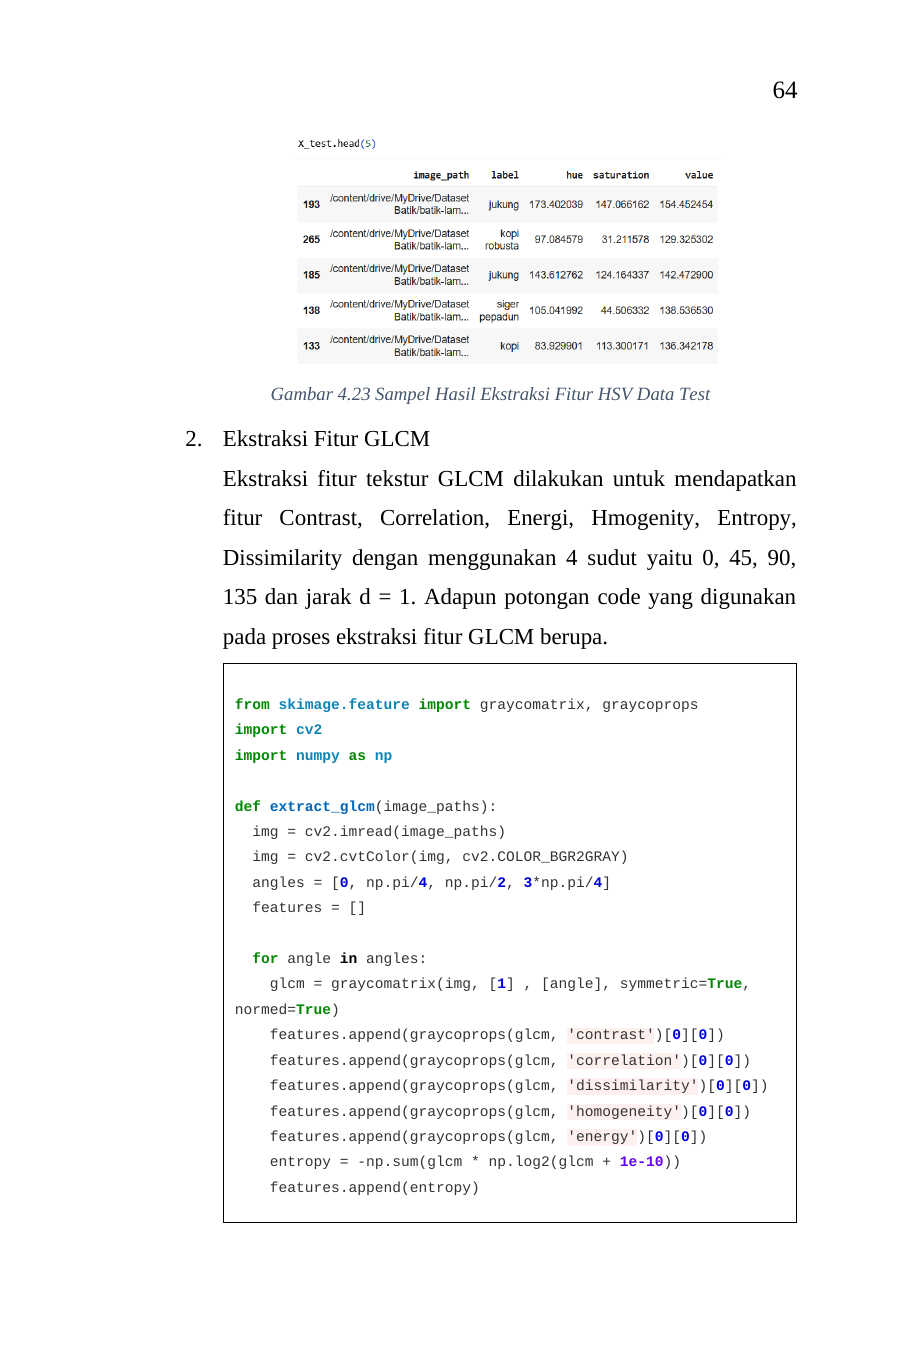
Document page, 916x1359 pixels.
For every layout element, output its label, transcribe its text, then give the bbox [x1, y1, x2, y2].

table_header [224, 664, 796, 1222]
list Ekstraksi fitur tekstur GLCM dilakukan untuk mendapatkan fitur Contrast, Correlation, Energi, Hmogenity, Entropy, Dissimilarity dengan menggunakan 4 sudut yaitu 0, 45, 90, 135 dan jarak d = 1. Adapun potongan code yang digunakan pada proses ekstraksi fitur GLCM berupa. [223, 465, 797, 649]
picture [305, 701, 312, 709]
list Ekstraksi Fitur GLCM [185, 426, 797, 452]
picture [295, 132, 725, 369]
